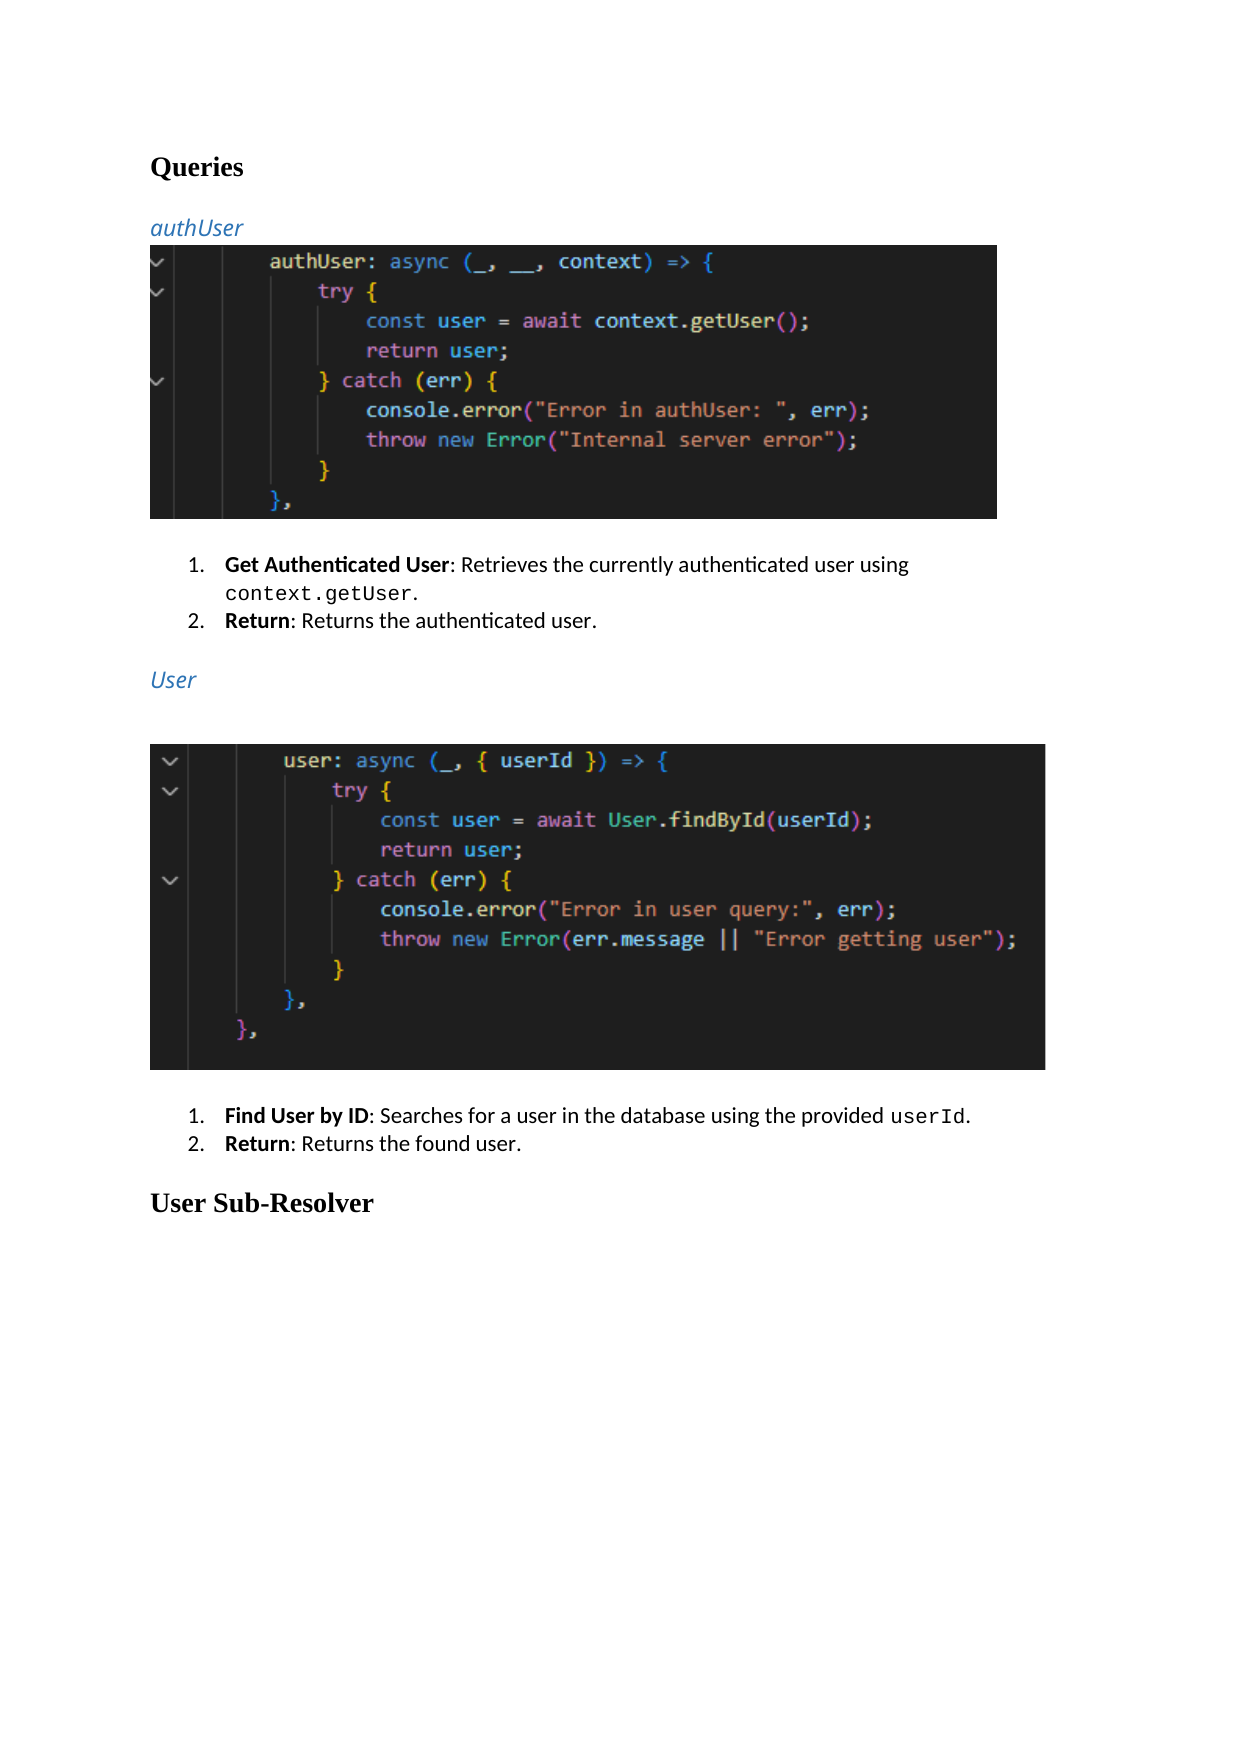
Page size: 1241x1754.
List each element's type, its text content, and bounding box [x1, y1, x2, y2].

list Find User by ID: Searches for a user in the database using the provided userId. [187, 1101, 1090, 1129]
subtitle User Sub-Resolver [150, 1187, 1090, 1219]
subtitle User [150, 664, 1090, 695]
subtitle Queries [150, 150, 1090, 182]
picture [150, 744, 1046, 1070]
subtitle authUser [150, 212, 1090, 243]
list Get Authenticated User: Retrieves the currently authenticated user using context.getUser. [187, 550, 1090, 607]
list Return: Returns the found user. [187, 1129, 1090, 1157]
picture [150, 245, 997, 519]
list Return: Returns the authenticated user. [187, 607, 1090, 635]
